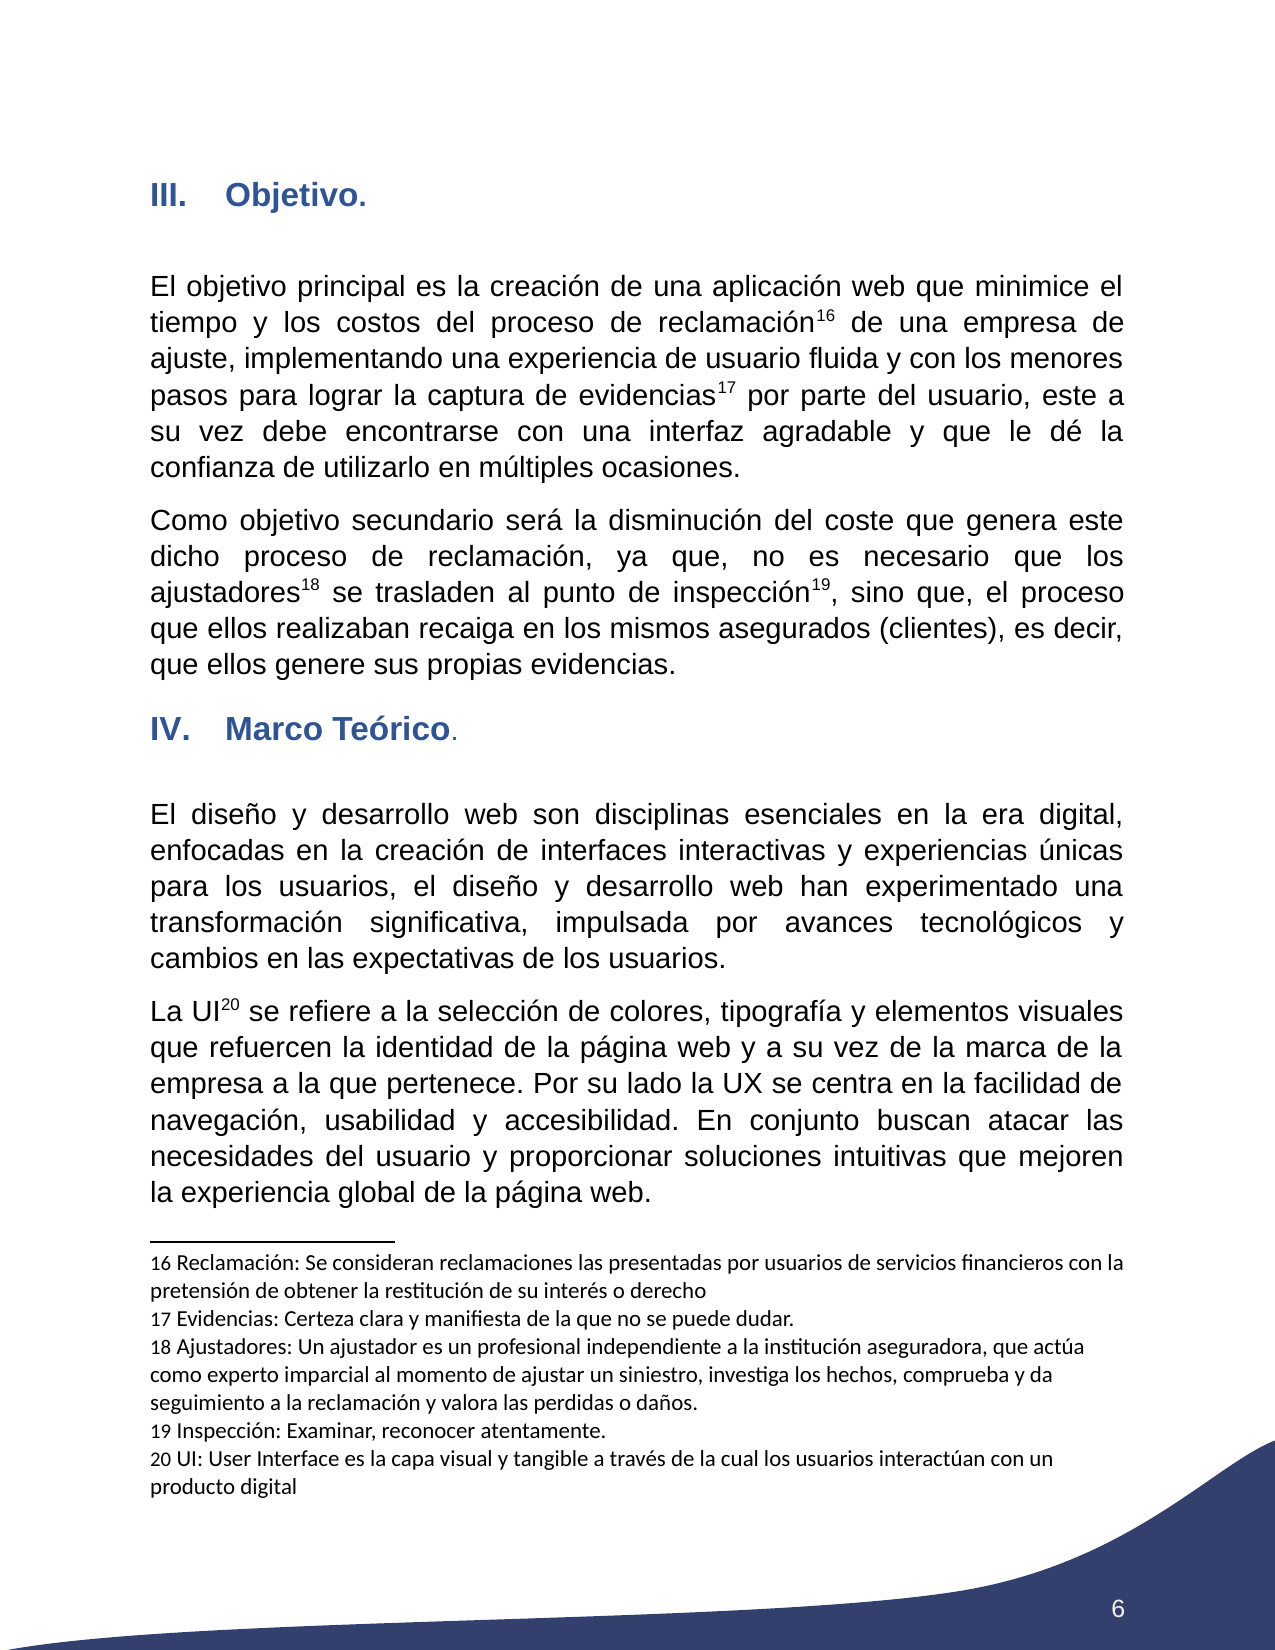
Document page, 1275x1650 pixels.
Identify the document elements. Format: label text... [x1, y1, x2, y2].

text Como objetivo secundario será la disminución del coste que genera este dicho proceso de reclamación, ya que, no es necesario que los ajustadores se trasladen al punto de inspección, sino que, el proceso que ellos realizaban recaiga en los mismos asegurados (clientes), es decir, que ellos genere sus propias evidencias. [150, 503, 1125, 681]
list Marco Teórico. [150, 708, 1125, 747]
text El objetivo principal es la creación de una aplicación web que minimice el tiempo y los costos del proceso de reclamación de una empresa de ajuste, implementando una experiencia de usuario fluida y con los menores pasos para lograr la captura de evidencias por parte del usuario, este a su vez debe encontrarse con una interfaz agradable y que le dé la confianza de utilizarlo en múltiples ocasiones. [150, 269, 1125, 483]
text La UI se refiere a la selección de colores, tipografía y elementos visuales que refuercen la identidad de la página web y a su vez de la marca de la empresa a la que pertenece. Por su lado la UX se centra en la facilidad de navegación, usabilidad y accesibilidad. En conjunto buscan atacar las necesidades del usuario y proporcionar soluciones intuitivas que mejoren la experiencia global de la página web. [150, 994, 1125, 1208]
list Objetivo. [150, 175, 1125, 213]
text El diseño y desarrollo web son disciplinas esenciales en la era digital, enfocadas en la creación de interfaces interactivas y experiencias únicas para los usuarios, el diseño y desarrollo web han experimentado una transformación significativa, impulsada por avances tecnológicos y cambios en las expectativas de los usuarios. [150, 797, 1125, 975]
